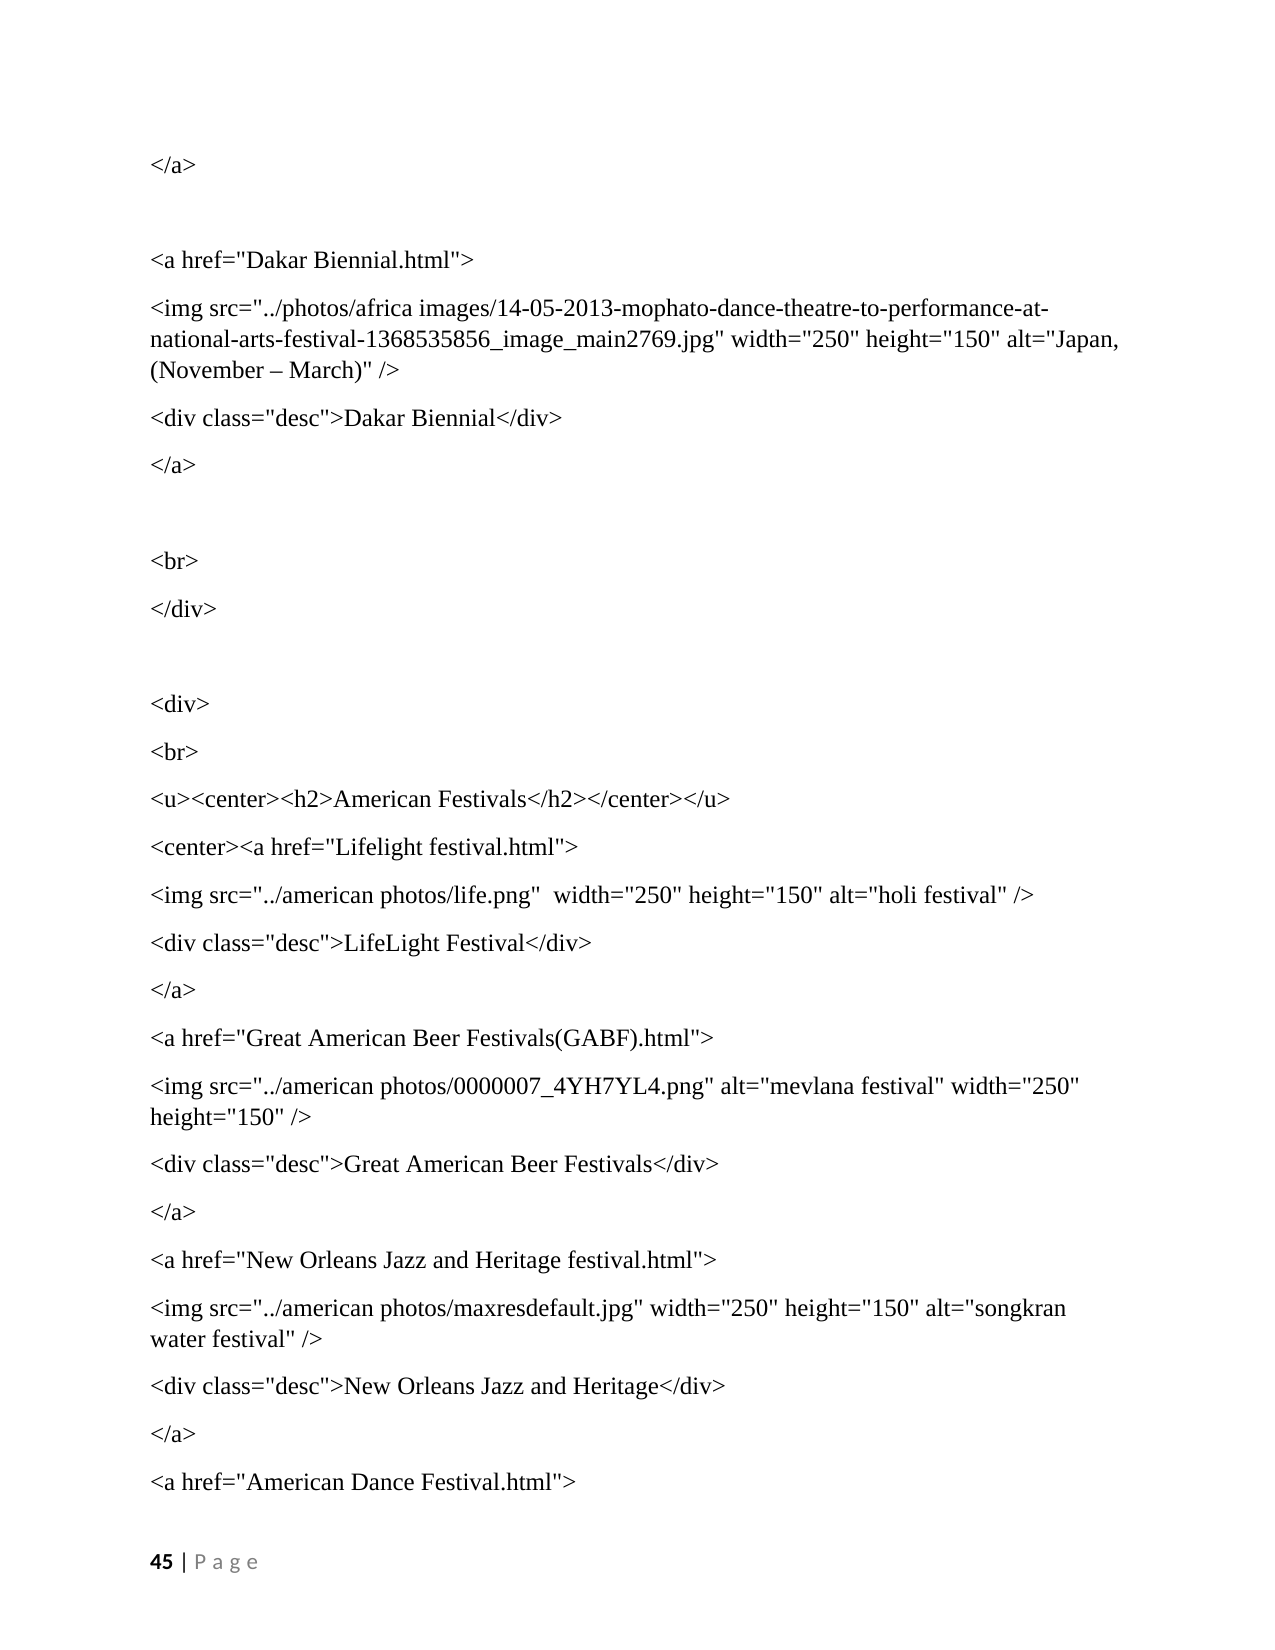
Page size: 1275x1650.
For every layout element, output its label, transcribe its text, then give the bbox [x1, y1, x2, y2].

text <div class="desc">Great American Beer Festivals</div> [150, 1149, 1125, 1178]
text </a> [150, 1197, 1125, 1226]
text </div> [150, 594, 1125, 622]
text <img src="../american photos/0000007_4YH7YL4.png" alt="mevlana festival" width="250" height="150" /> [150, 1071, 1125, 1131]
text <a href="New Orleans Jazz and Heritage festival.html"> [150, 1245, 1125, 1274]
text <div class="desc">LifeLight Festival</div> [150, 928, 1125, 956]
text <img src="../american photos/life.png" width="250" height="150" alt="holi festival" /> [150, 880, 1125, 909]
text <u><center><h2>American Festivals</h2></center></u> [150, 784, 1125, 813]
text </a> [150, 975, 1125, 1004]
text <br> [150, 546, 1125, 575]
text <a href="Dakar Biennial.html"> [150, 245, 1125, 274]
text </a> [150, 451, 1125, 479]
text <br> [150, 737, 1125, 766]
text <img src="../photos/africa images/14-05-2013-mophato-dance-theatre-to-performance-at-national-arts-festival-1368535856_image_main2769.jpg" width="250" height="150" alt="Japan, (November – March)" /> [150, 293, 1125, 384]
text <div class="desc">Dakar Biennial</div> [150, 403, 1125, 432]
text <center><a href="Lifelight festival.html"> [150, 832, 1125, 861]
text </a> [150, 150, 1125, 179]
text <a href="Great American Beer Festivals(GABF).html"> [150, 1023, 1125, 1052]
text <div> [150, 689, 1125, 718]
text <img src="../american photos/maxresdefault.jpg" width="250" height="150" alt="songkran water festival" /> [150, 1293, 1125, 1352]
text </a> [150, 1419, 1125, 1448]
text <div class="desc">New Orleans Jazz and Heritage</div> [150, 1371, 1125, 1400]
text <a href="American Dance Festival.html"> [150, 1467, 1125, 1496]
